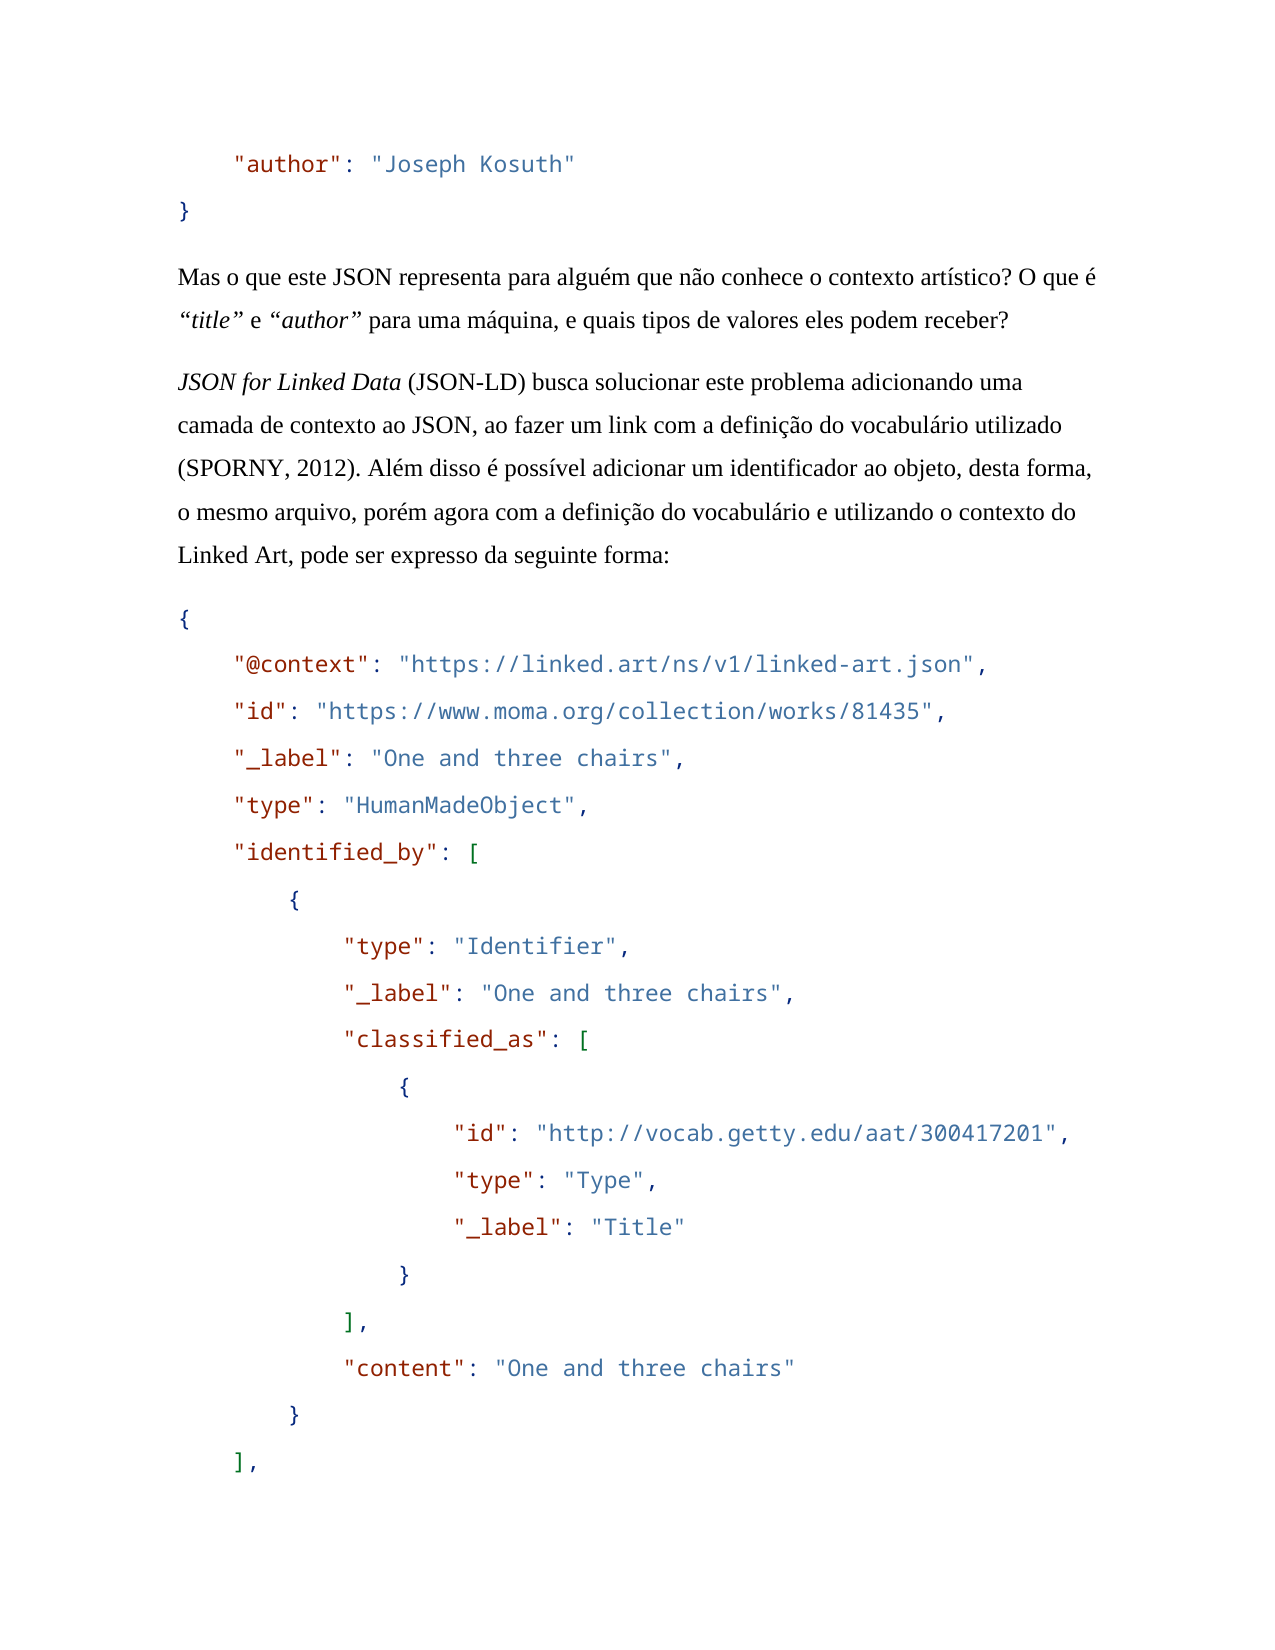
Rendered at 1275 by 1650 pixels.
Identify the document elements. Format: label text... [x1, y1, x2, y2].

text JSON for Linked Data (JSON-LD) busca solucionar este problema adicionando uma camada de contexto ao JSON, ao fazer um link com a definição do vocabulário utilizado (SPORNY, 2012). Além disso é possível adicionar um identificador ao objeto, desta forma, o mesmo arquivo, porém agora com a definição do vocabulário e utilizando o contexto do Linked Art, pode ser expresso da seguinte forma: [177, 367, 1098, 568]
text Mas o que este JSON representa para alguém que não conhece o contexto artístico? O que é “title” e “author” para uma máquina, e quais tipos de valores eles podem receber? [177, 262, 1098, 334]
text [177, 602, 1098, 1477]
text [177, 148, 1098, 226]
